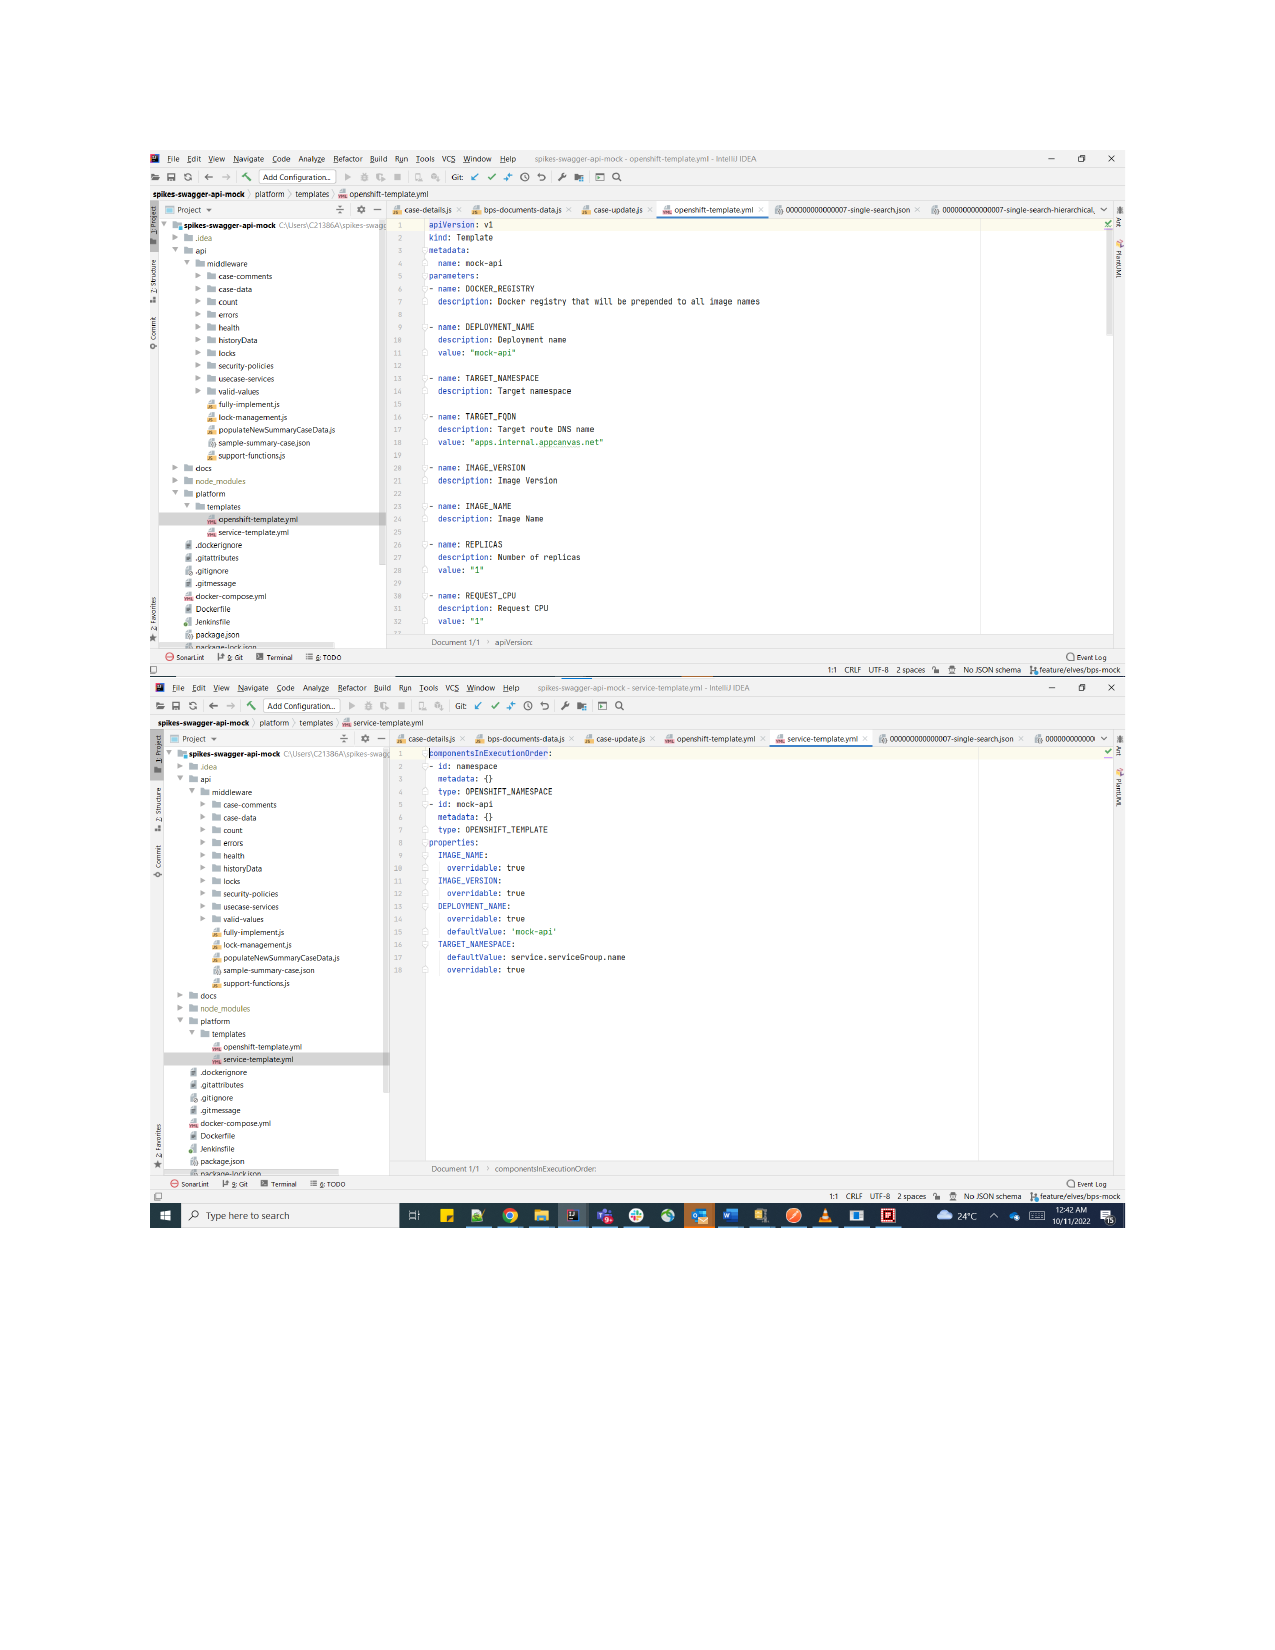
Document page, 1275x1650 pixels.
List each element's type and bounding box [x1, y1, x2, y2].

picture [150, 678, 1125, 1228]
picture [150, 150, 1125, 677]
